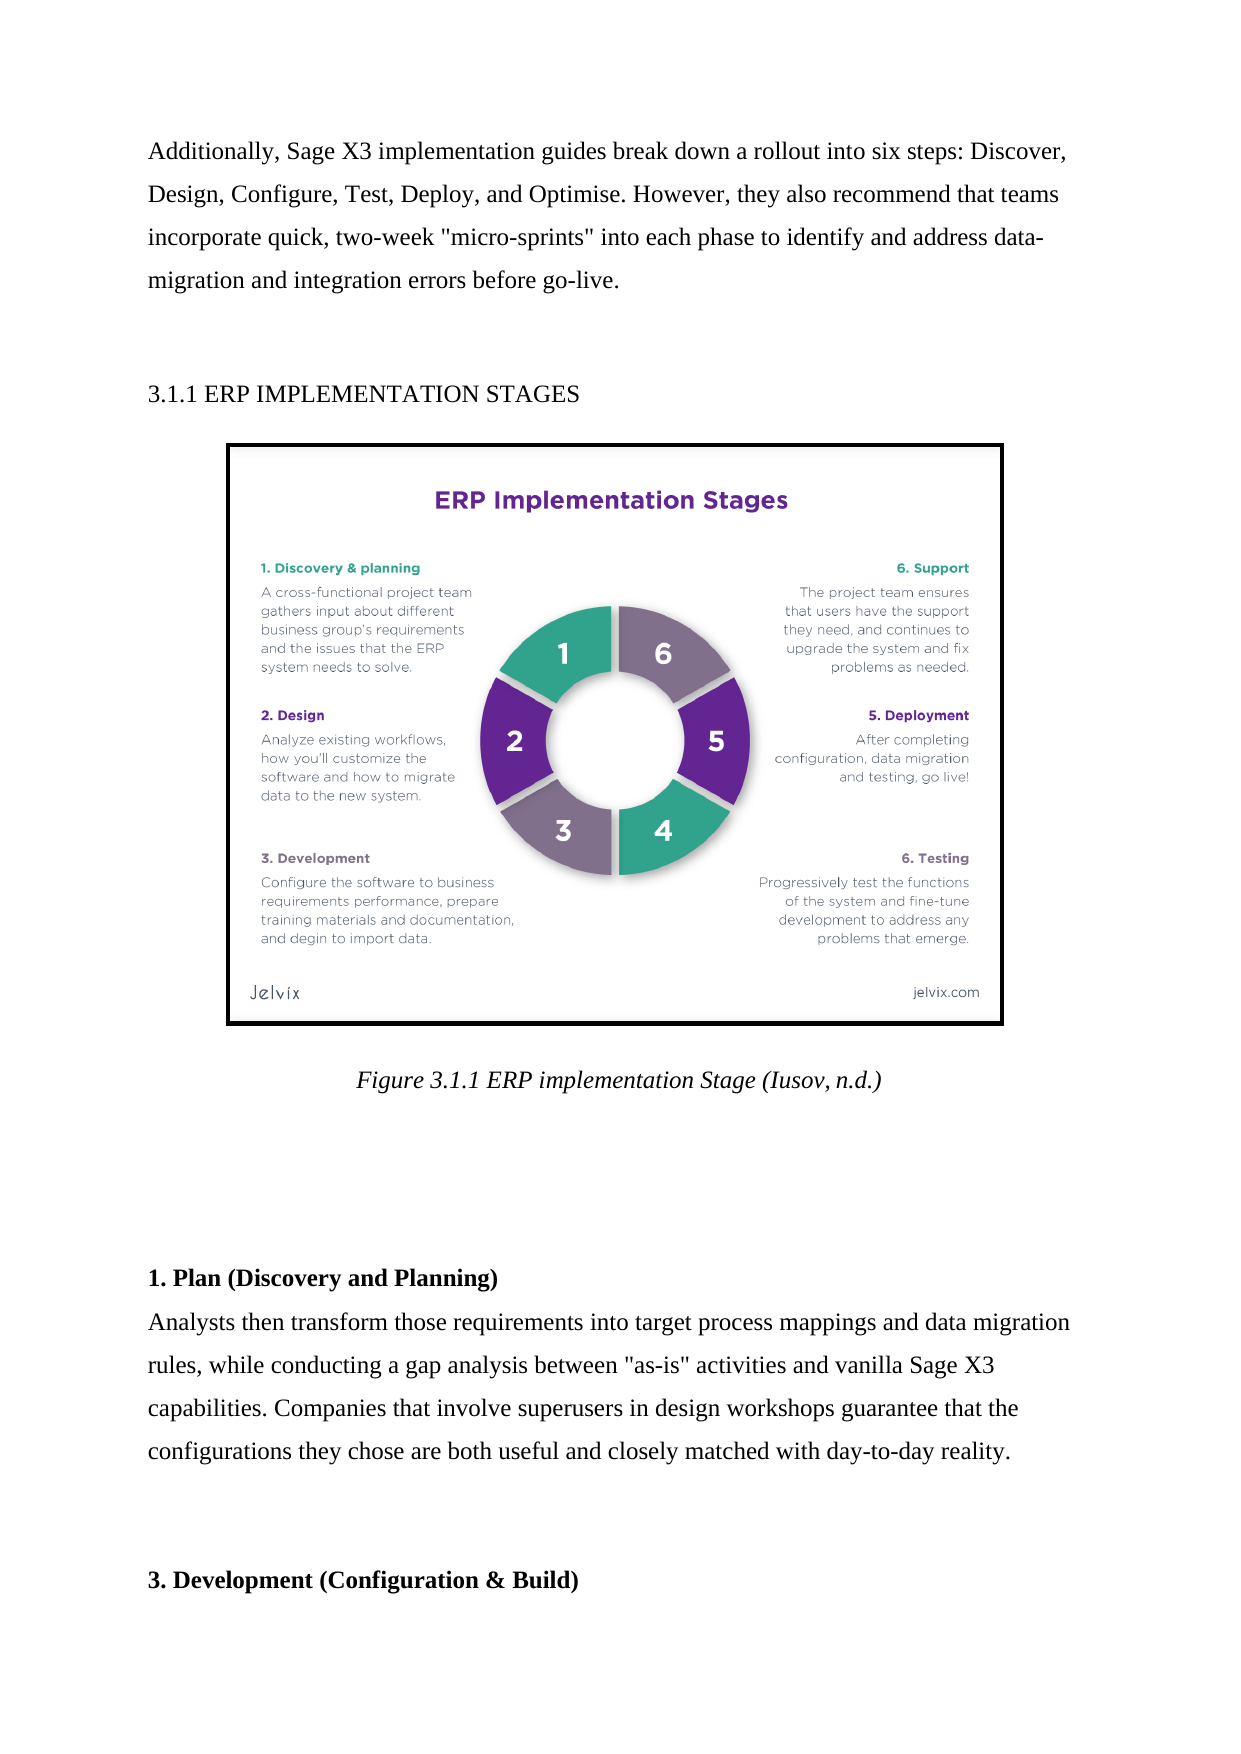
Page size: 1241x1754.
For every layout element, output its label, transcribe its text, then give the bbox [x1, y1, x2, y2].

text 1. Plan (Discovery and Planning) [148, 1263, 1093, 1292]
text 3. Development (Configuration & Build) [148, 1565, 1093, 1594]
subtitle 3.1.1 ERP IMPLEMENTATION STAGES [148, 379, 1093, 407]
text Analysts then transform those requirements into target process mappings and data migration rules, while conducting a gap analysis between "as-is" activities and vanilla Sage X3 capabilities. Companies that involve superusers in design workshops guarantee that the configurations they chose are both useful and closely matched with day-to-day reality. [148, 1307, 1093, 1465]
picture [230, 447, 1000, 1021]
text Additionally, Sage X3 implementation guides break down a rollout into six steps: Discover, Design, Configure, Test, Deploy, and Optimise. However, they also recommend that teams incorporate quick, two-week "micro-sprints" into each phase to identify and address data-migration and integration errors before go-live. [148, 136, 1093, 294]
